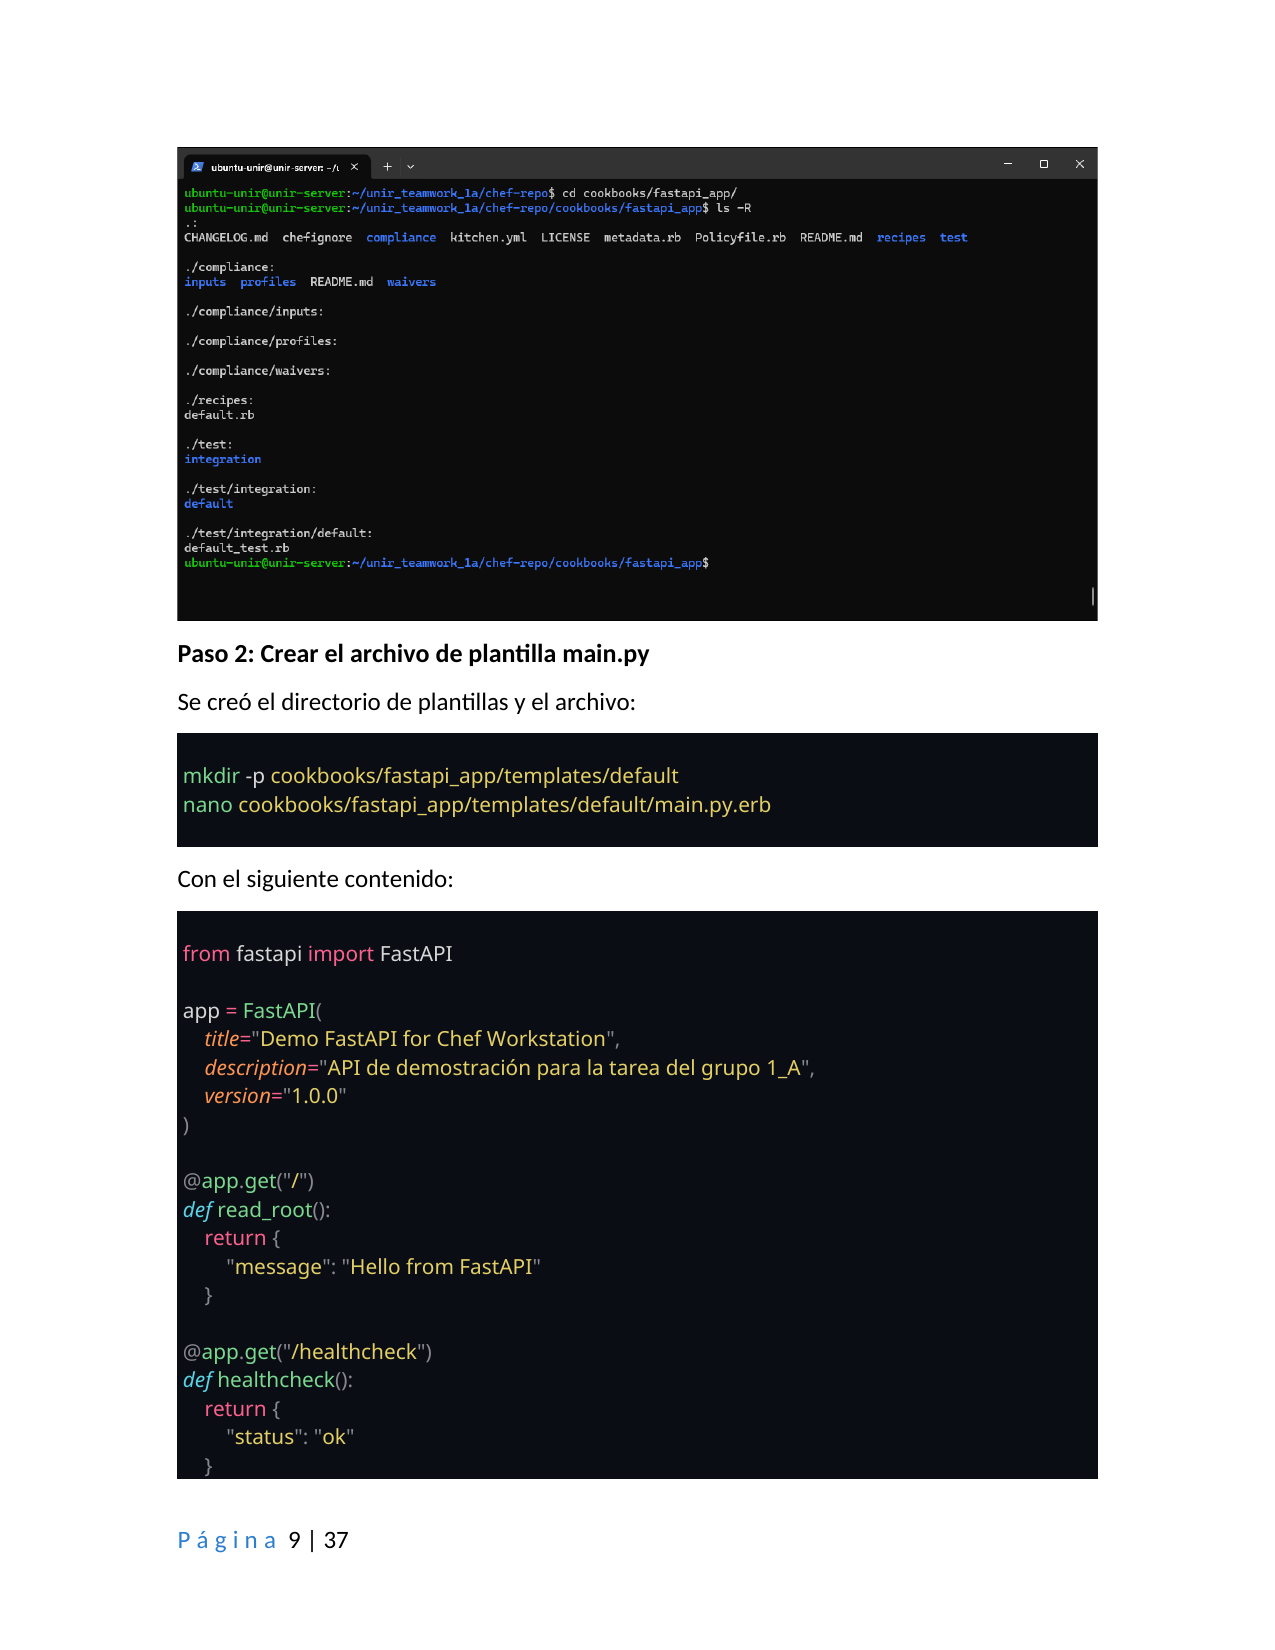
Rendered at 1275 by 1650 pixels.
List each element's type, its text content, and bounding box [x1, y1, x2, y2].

text return { [177, 1223, 1098, 1252]
text description="API de demostración para la tarea del grupo 1_A", [177, 1053, 1098, 1081]
text } [177, 1280, 1098, 1309]
text version="1.0.0" [177, 1081, 1098, 1110]
text "status": "ok" [177, 1422, 1098, 1451]
text Con el siguiente contenido: [177, 863, 1098, 894]
text def healthcheck(): [177, 1366, 1098, 1394]
text "message": "Hello from FastAPI" [177, 1252, 1098, 1280]
text title="Demo FastAPI for Chef Workstation", [177, 1024, 1098, 1053]
text Se creó el directorio de plantillas y el archivo: [177, 686, 1098, 716]
text ) [177, 1110, 1098, 1138]
text nano cookbooks/fastapi_app/templates/default/main.py.erb [177, 790, 1098, 818]
text def read_root(): [177, 1195, 1098, 1223]
text from fastapi import FastAPI [177, 939, 1098, 967]
text mkdir -p cookbooks/fastapi_app/templates/default [177, 761, 1098, 790]
subtitle Paso 2: Crear el archivo de plantilla main.py [177, 637, 1098, 669]
text return { [177, 1394, 1098, 1422]
text @app.get("/") [177, 1167, 1098, 1195]
text app = FastAPI( [177, 996, 1098, 1024]
text } [177, 1451, 1098, 1479]
text @app.get("/healthcheck") [177, 1337, 1098, 1366]
